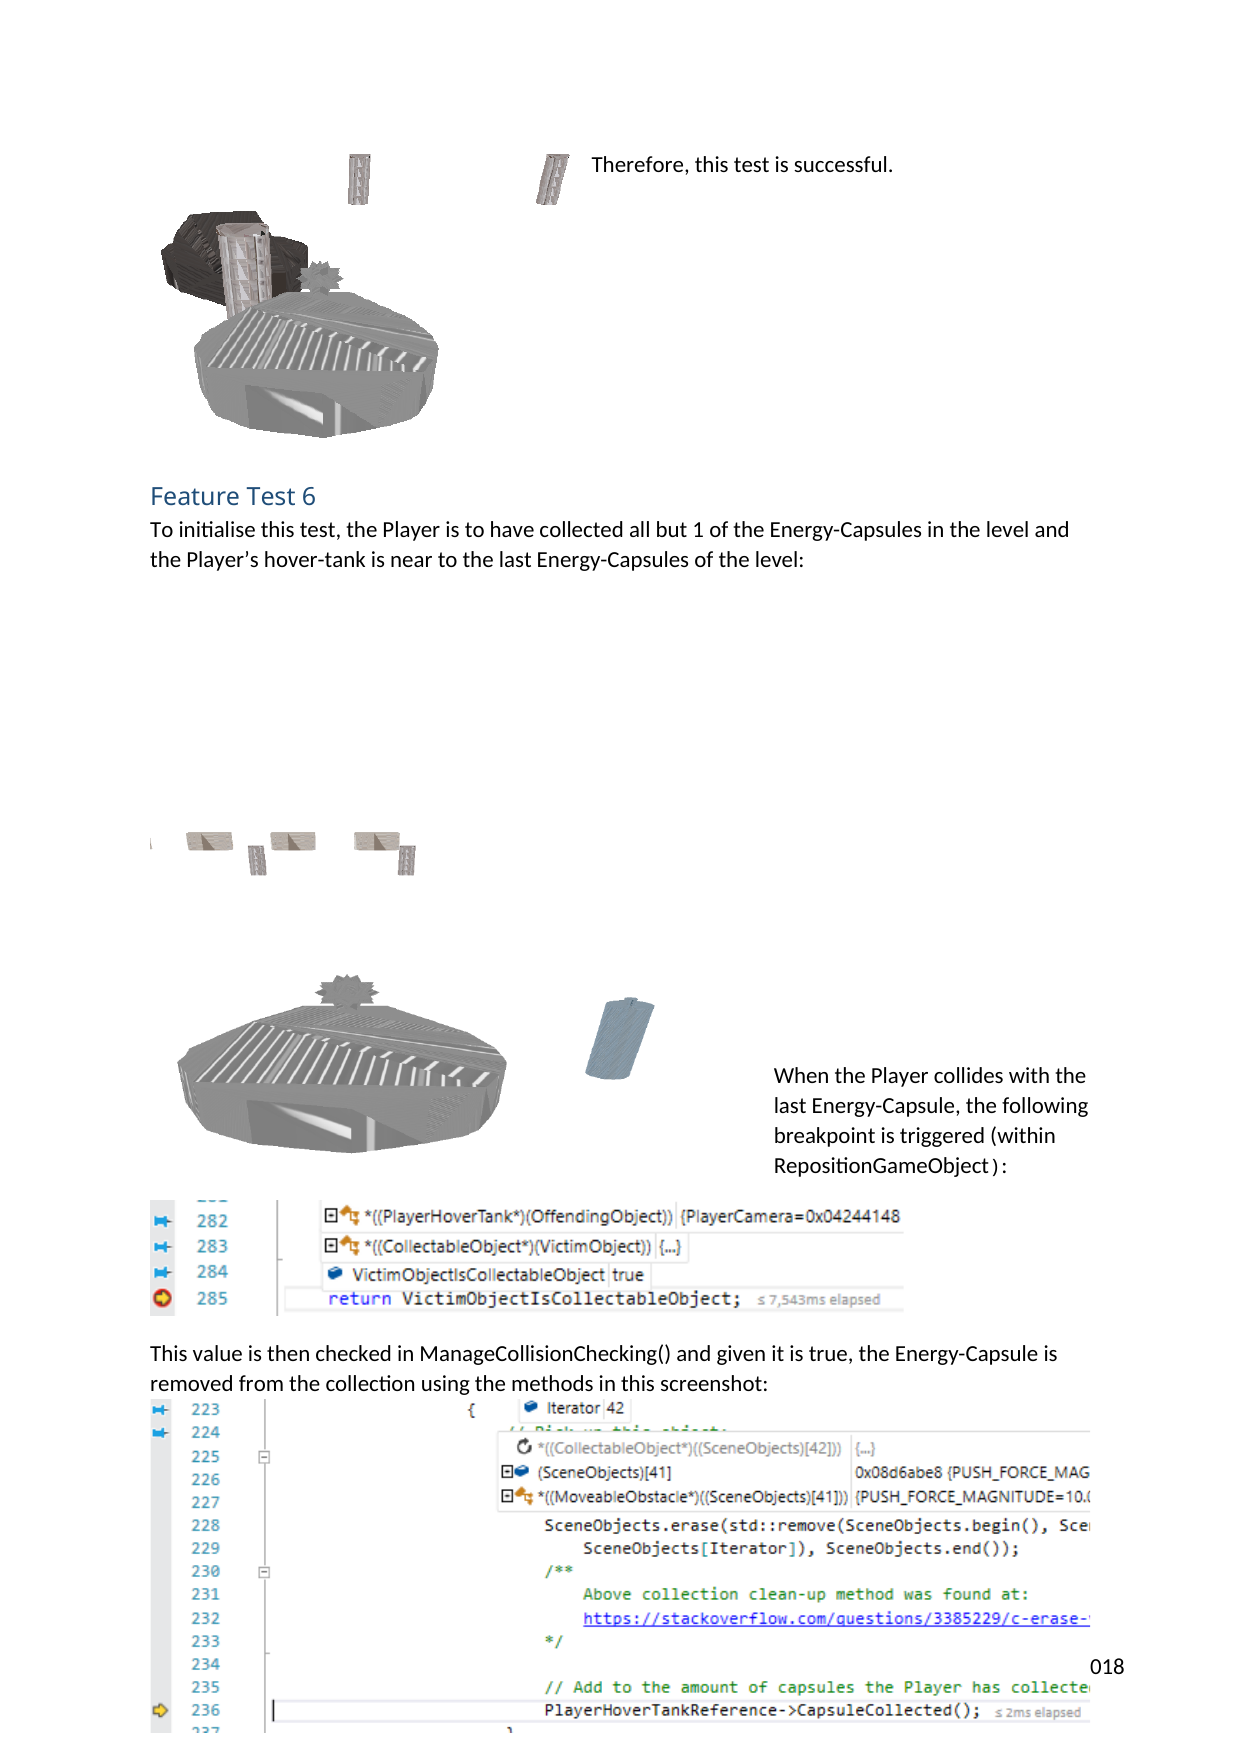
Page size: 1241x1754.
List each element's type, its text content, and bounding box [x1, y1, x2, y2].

picture [150, 1399, 1091, 1733]
subtitle Feature Test 6 [150, 478, 1090, 512]
text When the Player collides with the last Energy-Capsule, the following breakpoint is triggered (within RepositionGameObject): [150, 1061, 1090, 1179]
text To initialise this test, the Player is to have collected all but 1 of the Energy-Capsules in the level and the Player’s hover-tank is near to the last Energy-Capsules of the level: [150, 515, 1090, 573]
text This value is then checked in ManageCollisionChecking() and given it is true, the Energy-Capsule is removed from the collection using the methods in this screenshot: [150, 1339, 1090, 1397]
picture [150, 827, 755, 1162]
picture [150, 151, 573, 446]
text Therefore, this test is successful. [150, 150, 1090, 178]
picture [150, 1200, 904, 1316]
